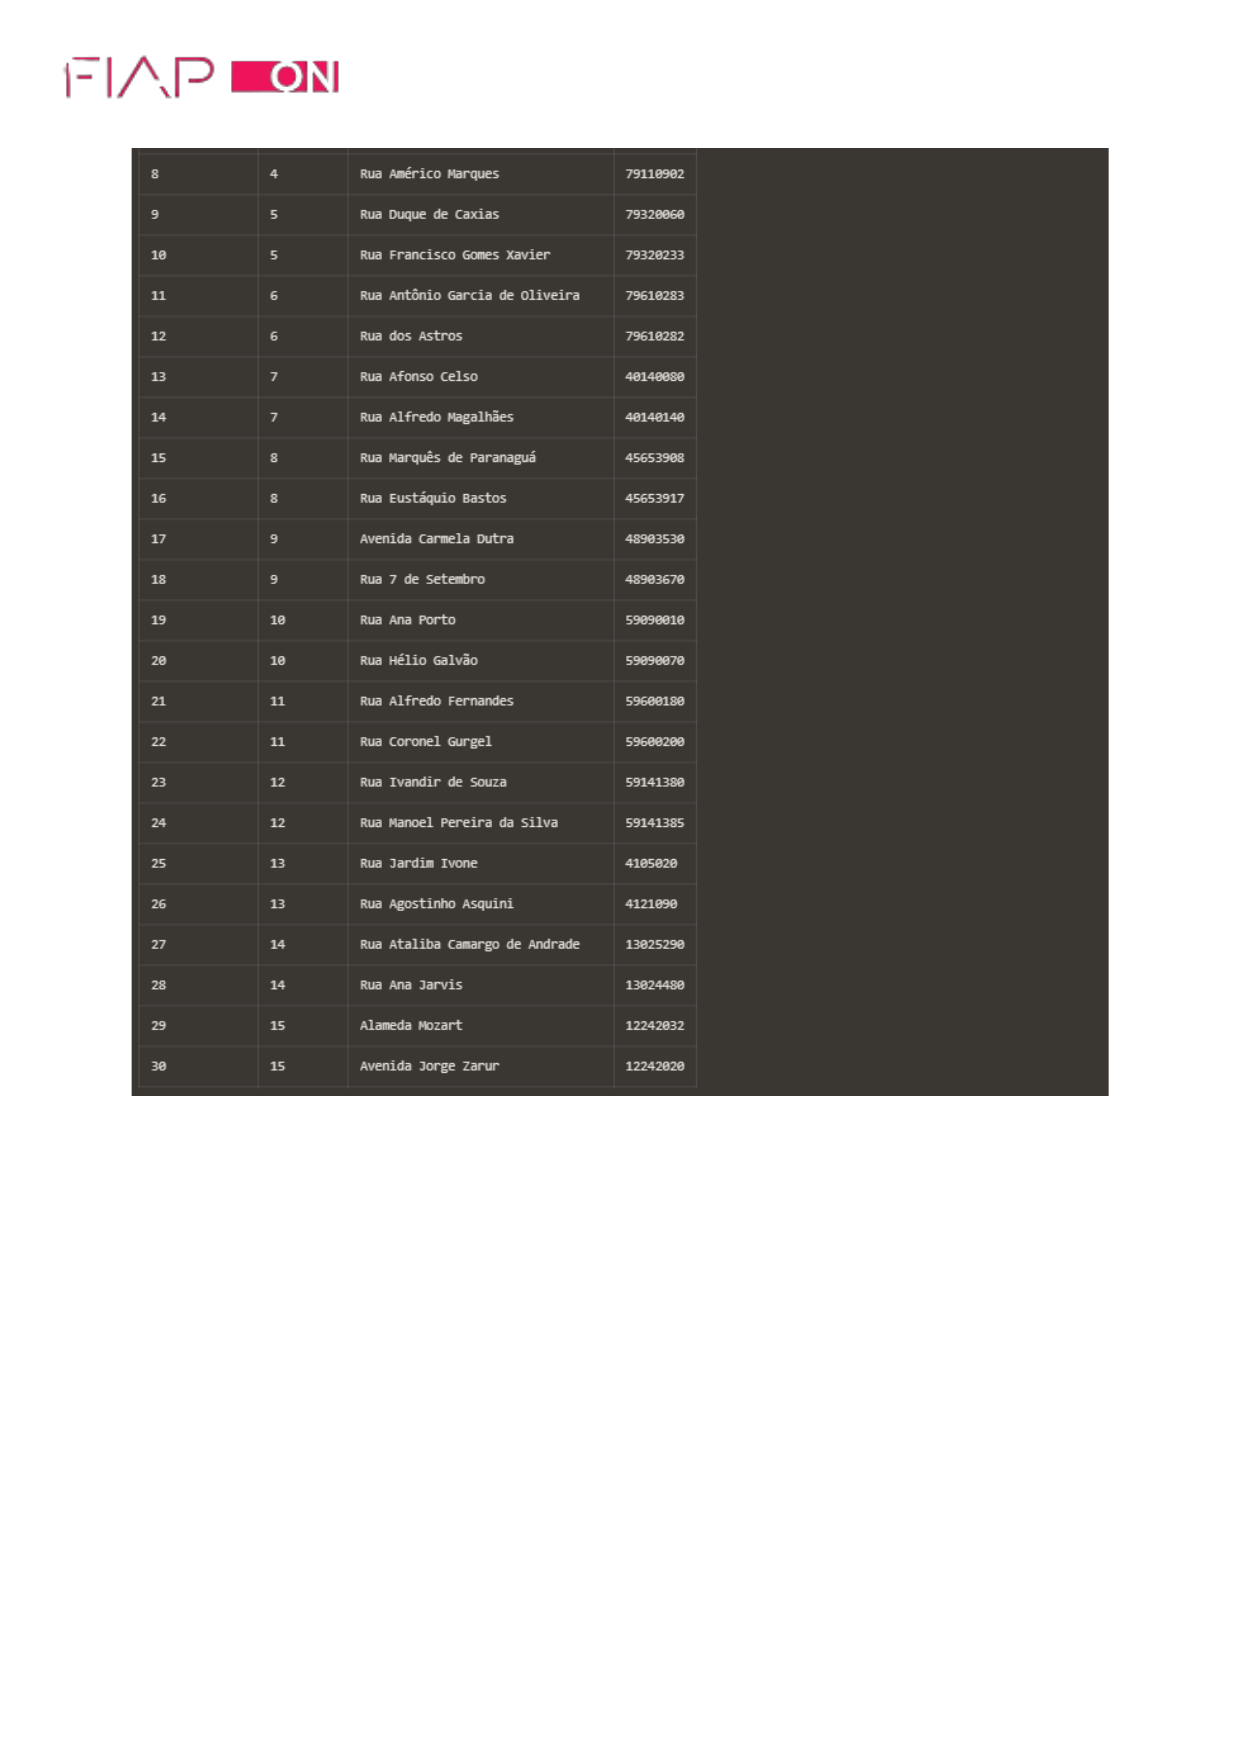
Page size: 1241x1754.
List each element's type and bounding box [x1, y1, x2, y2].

picture [131, 148, 1109, 1096]
picture [36, 15, 360, 126]
